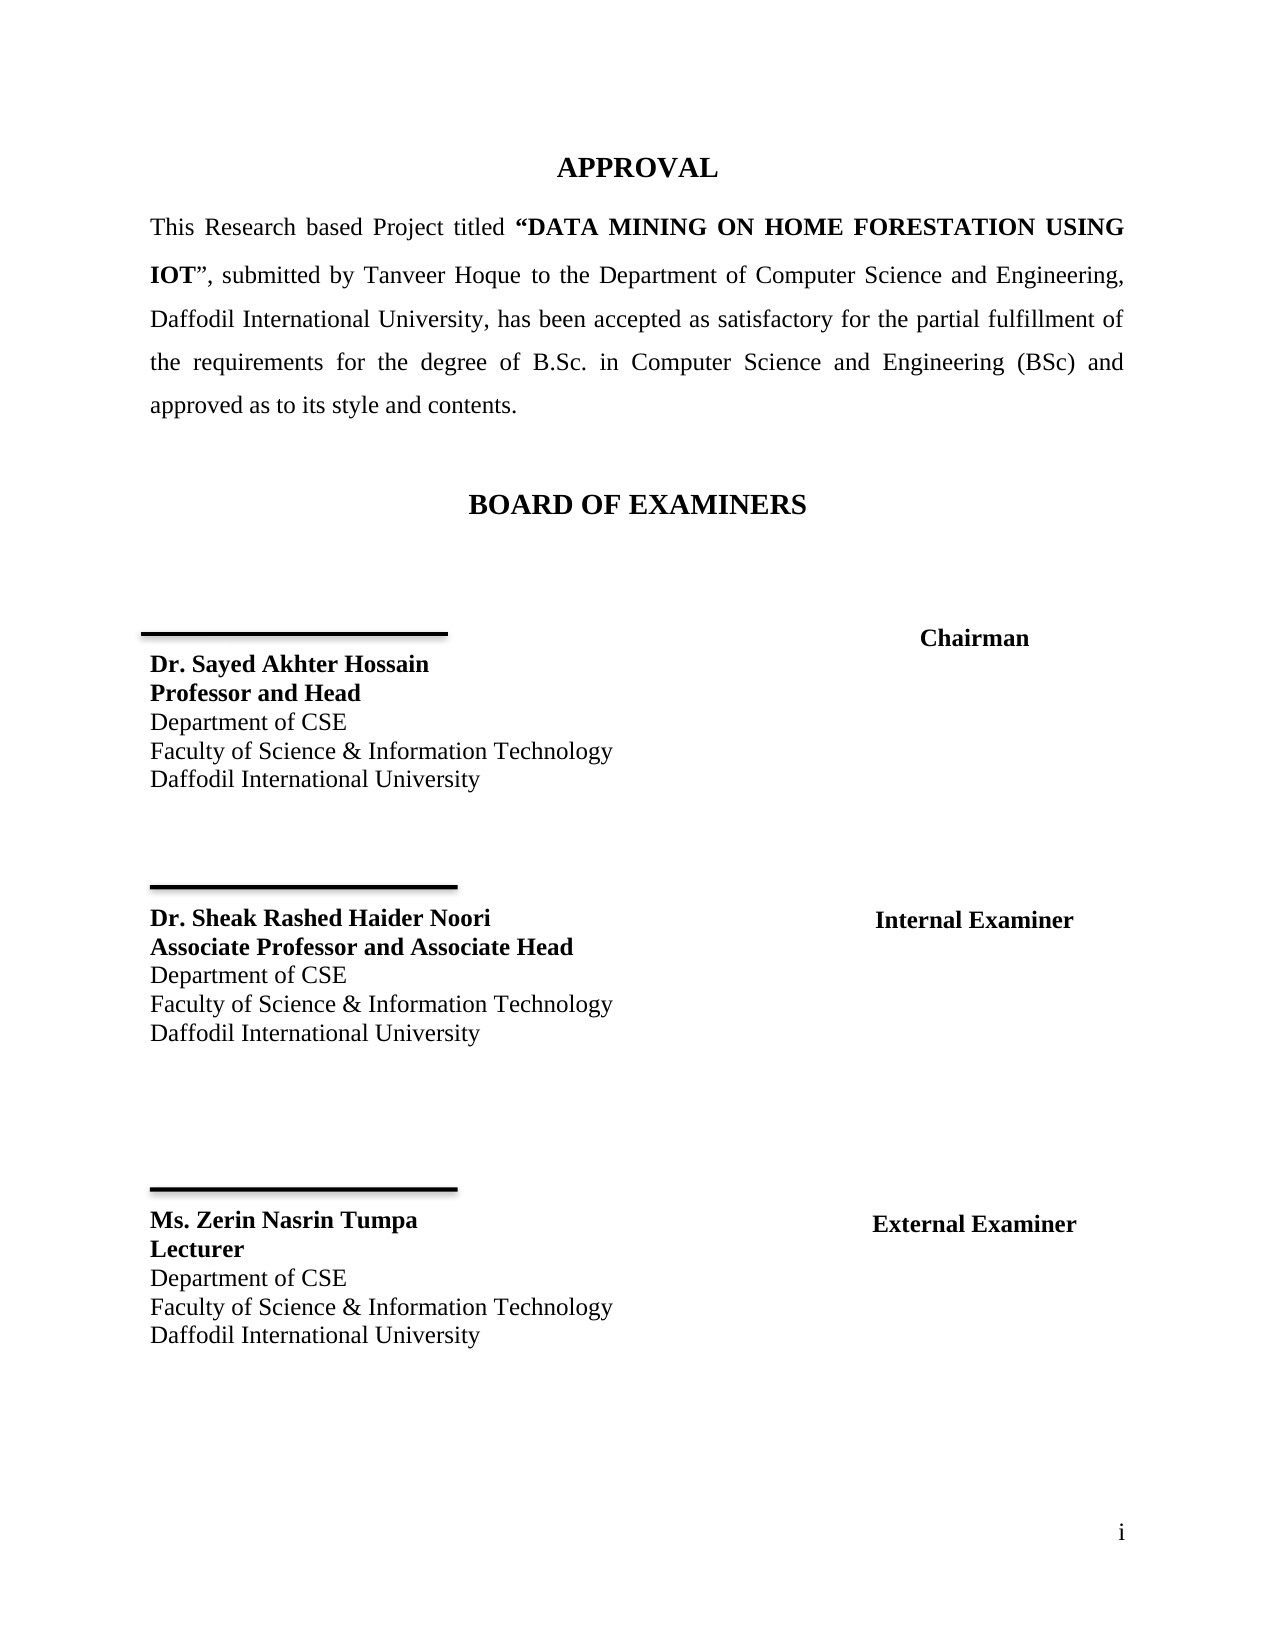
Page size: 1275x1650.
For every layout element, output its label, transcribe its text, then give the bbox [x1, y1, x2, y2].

table_header Chairman [813, 531, 1136, 793]
text APPROVAL [150, 150, 1125, 183]
table_cell External Examiner [813, 1097, 1136, 1399]
table_header Dr. Sayed Akhter Hossain Professor and Head Chairman Department of CSE Faculty of Science & Information Technology Daffodil International University [139, 531, 813, 793]
table_cell Ms. Zerin Nasrin Tumpa Lecturer Department of CSE Faculty of Science & Information Technology Daffodil International University [139, 1097, 813, 1399]
table_cell Internal Examiner [813, 793, 1136, 1097]
text This Research based Project titled “DATA MINING ON HOME FORESTATION USING IOT”, submitted by Tanveer Hoque to the Department of Computer Science and Engineering, Daffodil International University, has been accepted as satisfactory for the partial fulfillment of the requirements for the degree of B.Sc. in Computer Science and Engineering (BSc) and approved as to its style and contents. [150, 212, 1125, 419]
table_cell Dr. Sheak Rashed Haider Noori Internal Examiner Associate Professor and Associate Head Department of CSE Faculty of Science & Information Technology Daffodil International University [139, 793, 813, 1097]
subtitle BOARD OF EXAMINERS [150, 487, 1125, 520]
